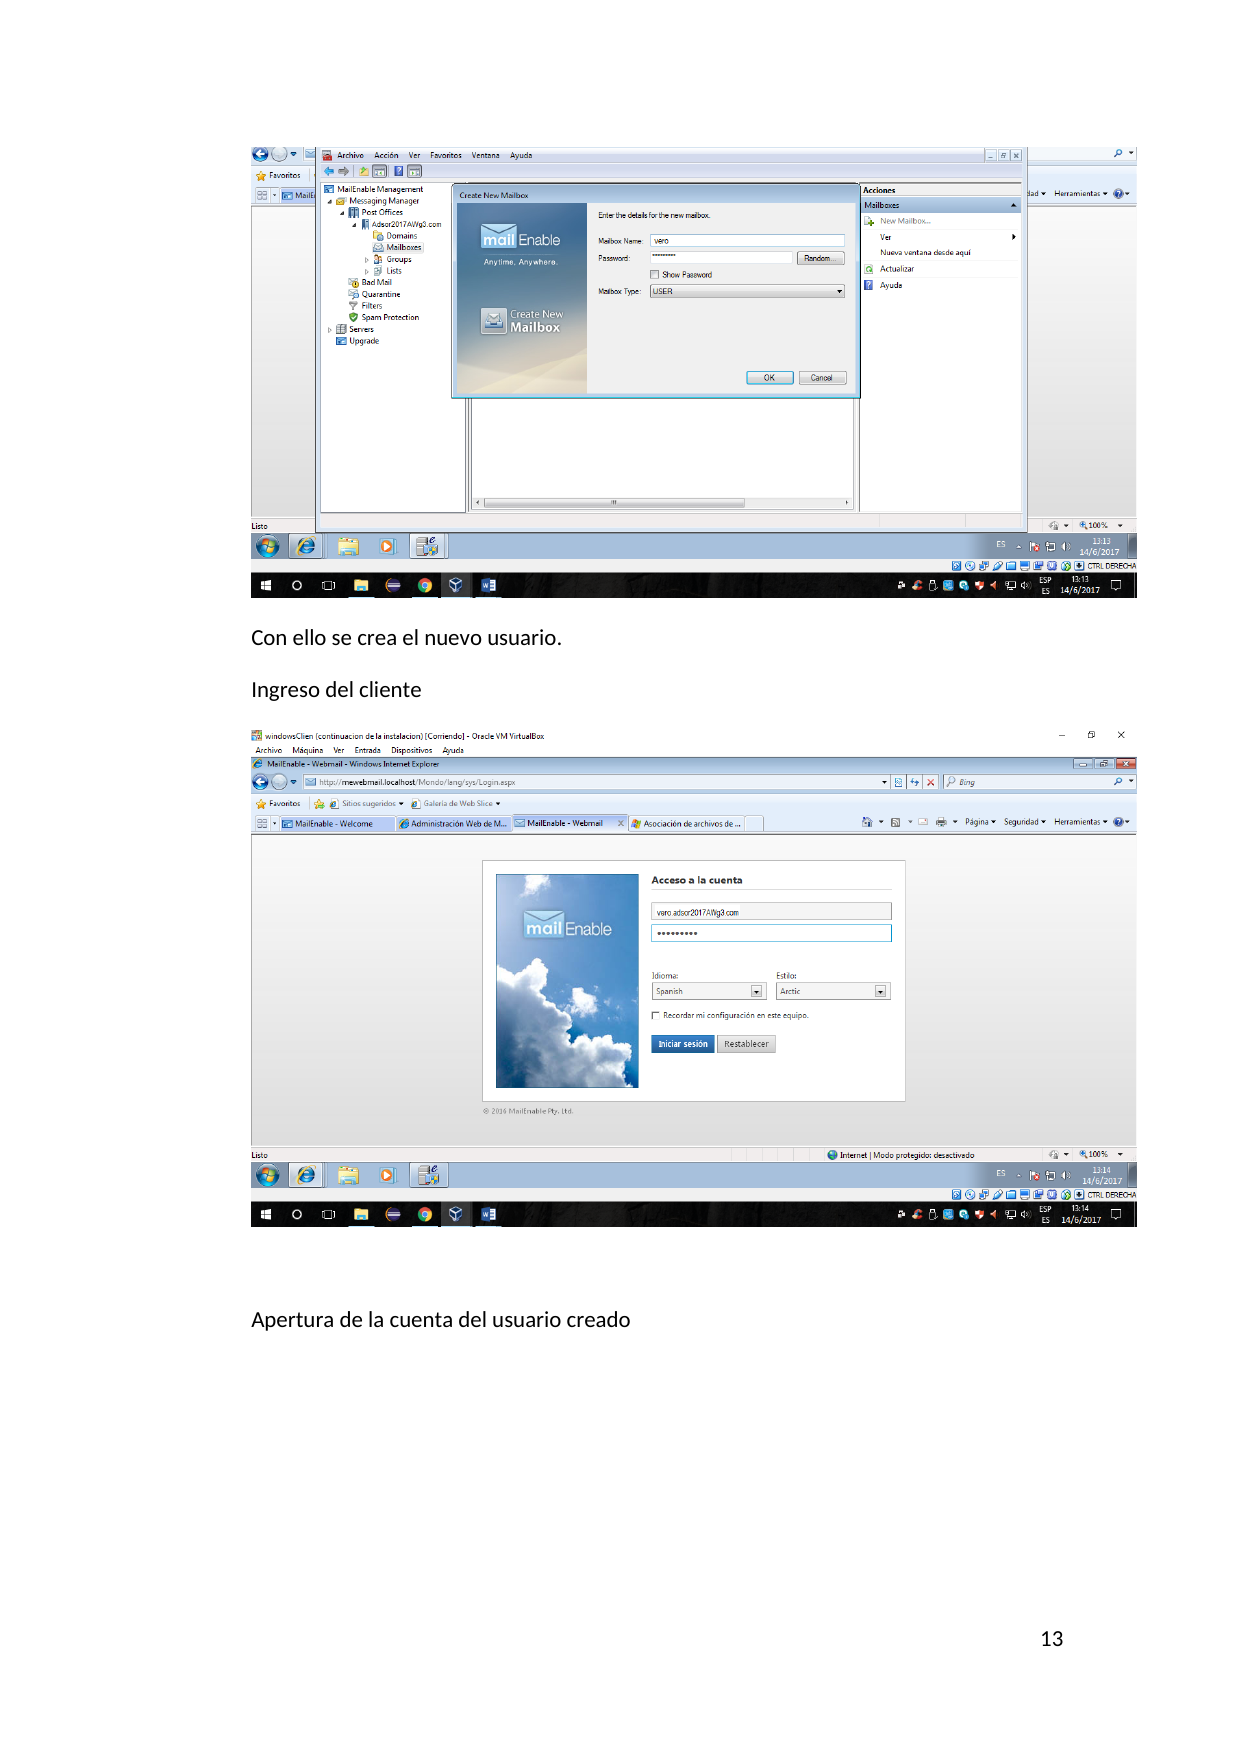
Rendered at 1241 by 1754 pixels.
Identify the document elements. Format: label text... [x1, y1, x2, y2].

text Ingreso del cliente [177, 676, 1063, 704]
text Con ello se crea el nuevo usuario. [177, 623, 1063, 651]
picture [251, 147, 1137, 598]
text Apertura de la cuenta del usuario creado [177, 1305, 1063, 1333]
picture [251, 728, 1137, 1227]
